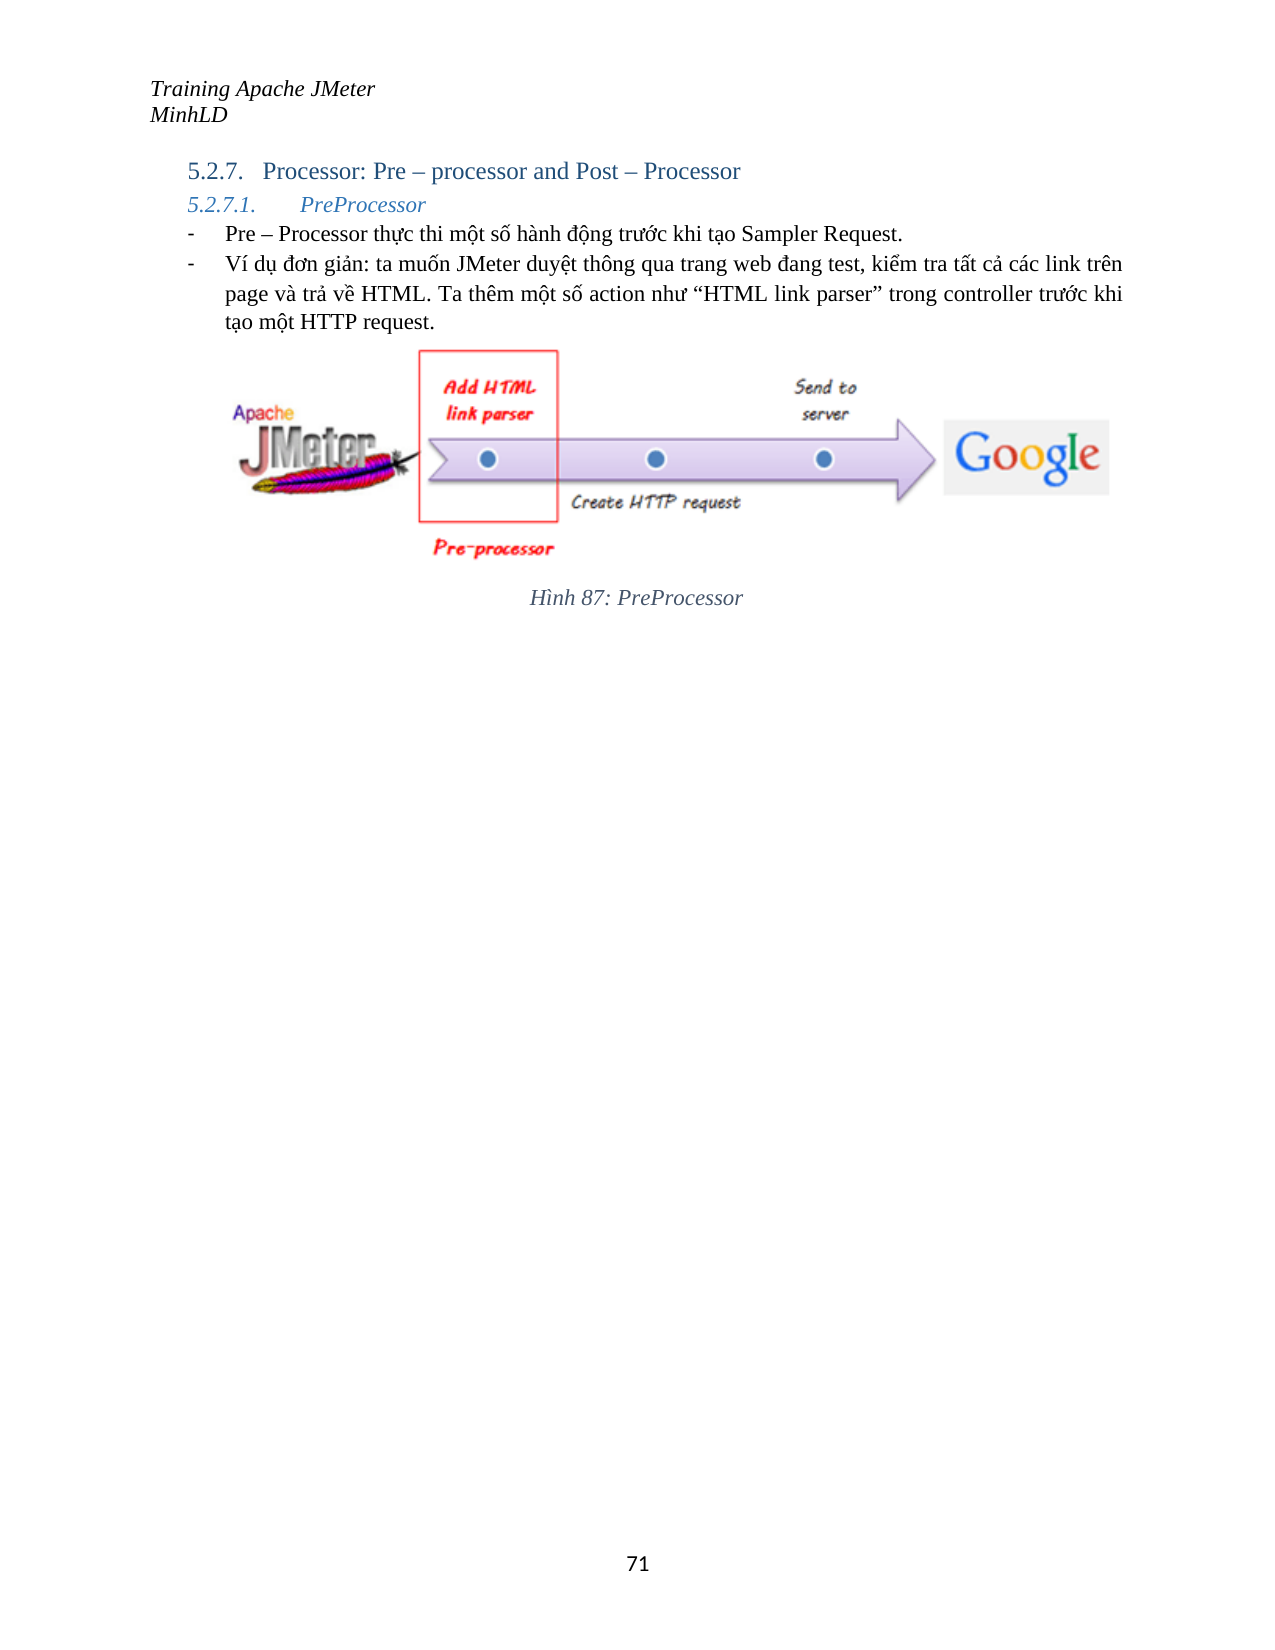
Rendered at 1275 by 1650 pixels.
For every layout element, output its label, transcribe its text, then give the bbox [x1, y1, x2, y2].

text Hình 87: PreProcessor [150, 583, 1125, 610]
subtitle Processor: Pre – processor and Post – Processor [187, 156, 1125, 184]
subtitle PreProcessor [187, 191, 1125, 217]
picture [225, 336, 1110, 565]
list Pre – Processor thực thi một số hành động trước khi tạo Sampler Request. [187, 219, 1125, 247]
list Ví dụ đơn giản: ta muốn JMeter duyệt thông qua trang web đang test, kiểm tra tất cả các link trên page và trả về HTML. Ta thêm một số action như “HTML link parser” trong controller trước khi tạo một HTTP request. [187, 249, 1125, 334]
